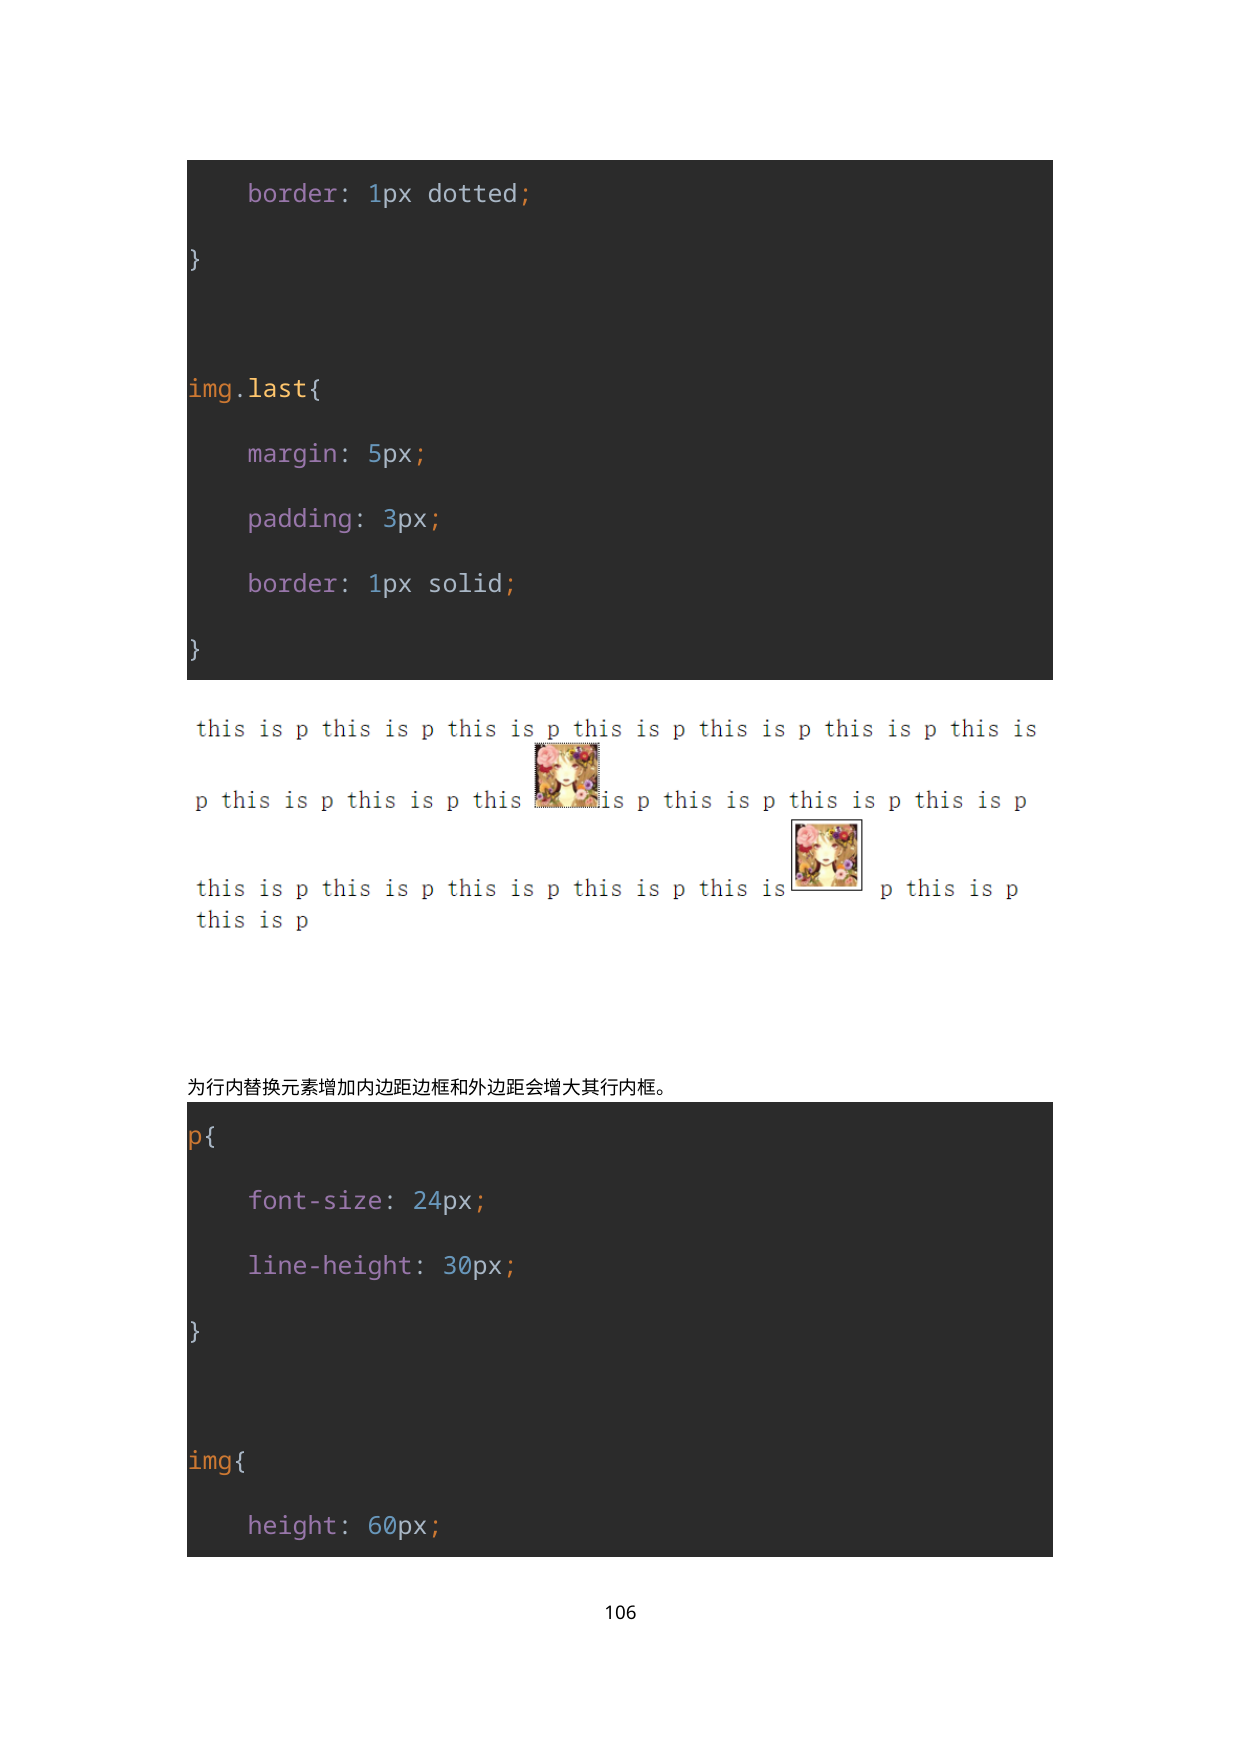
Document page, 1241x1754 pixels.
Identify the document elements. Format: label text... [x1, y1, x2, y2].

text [187, 1102, 1053, 1557]
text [187, 160, 1053, 680]
text 为行内替换元素增加内边距边框和外边距会增大其行内框。 [187, 1070, 1053, 1102]
picture [187, 686, 1053, 1063]
